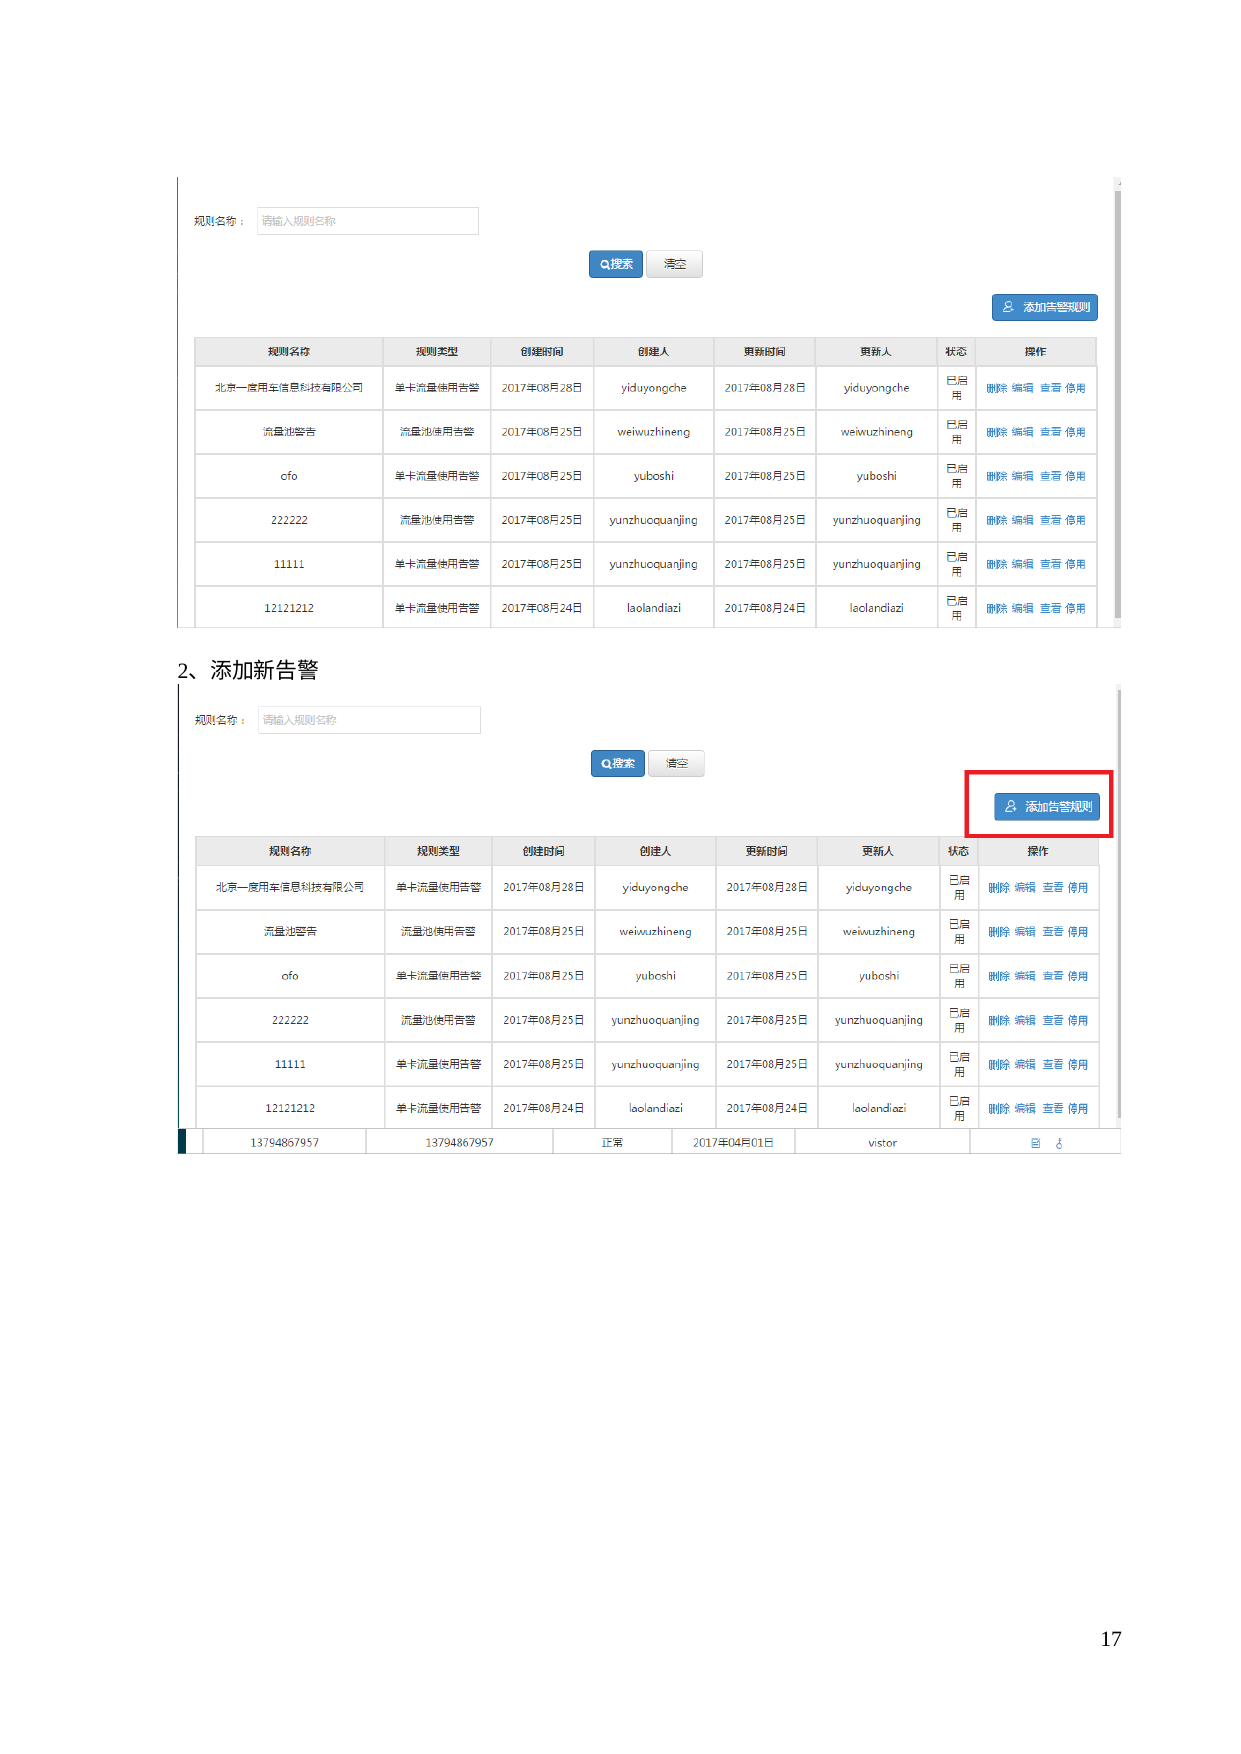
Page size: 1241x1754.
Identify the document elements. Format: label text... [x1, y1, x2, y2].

picture [177, 684, 1121, 1154]
list 添加新告警 [177, 653, 1122, 684]
picture [177, 177, 1121, 628]
